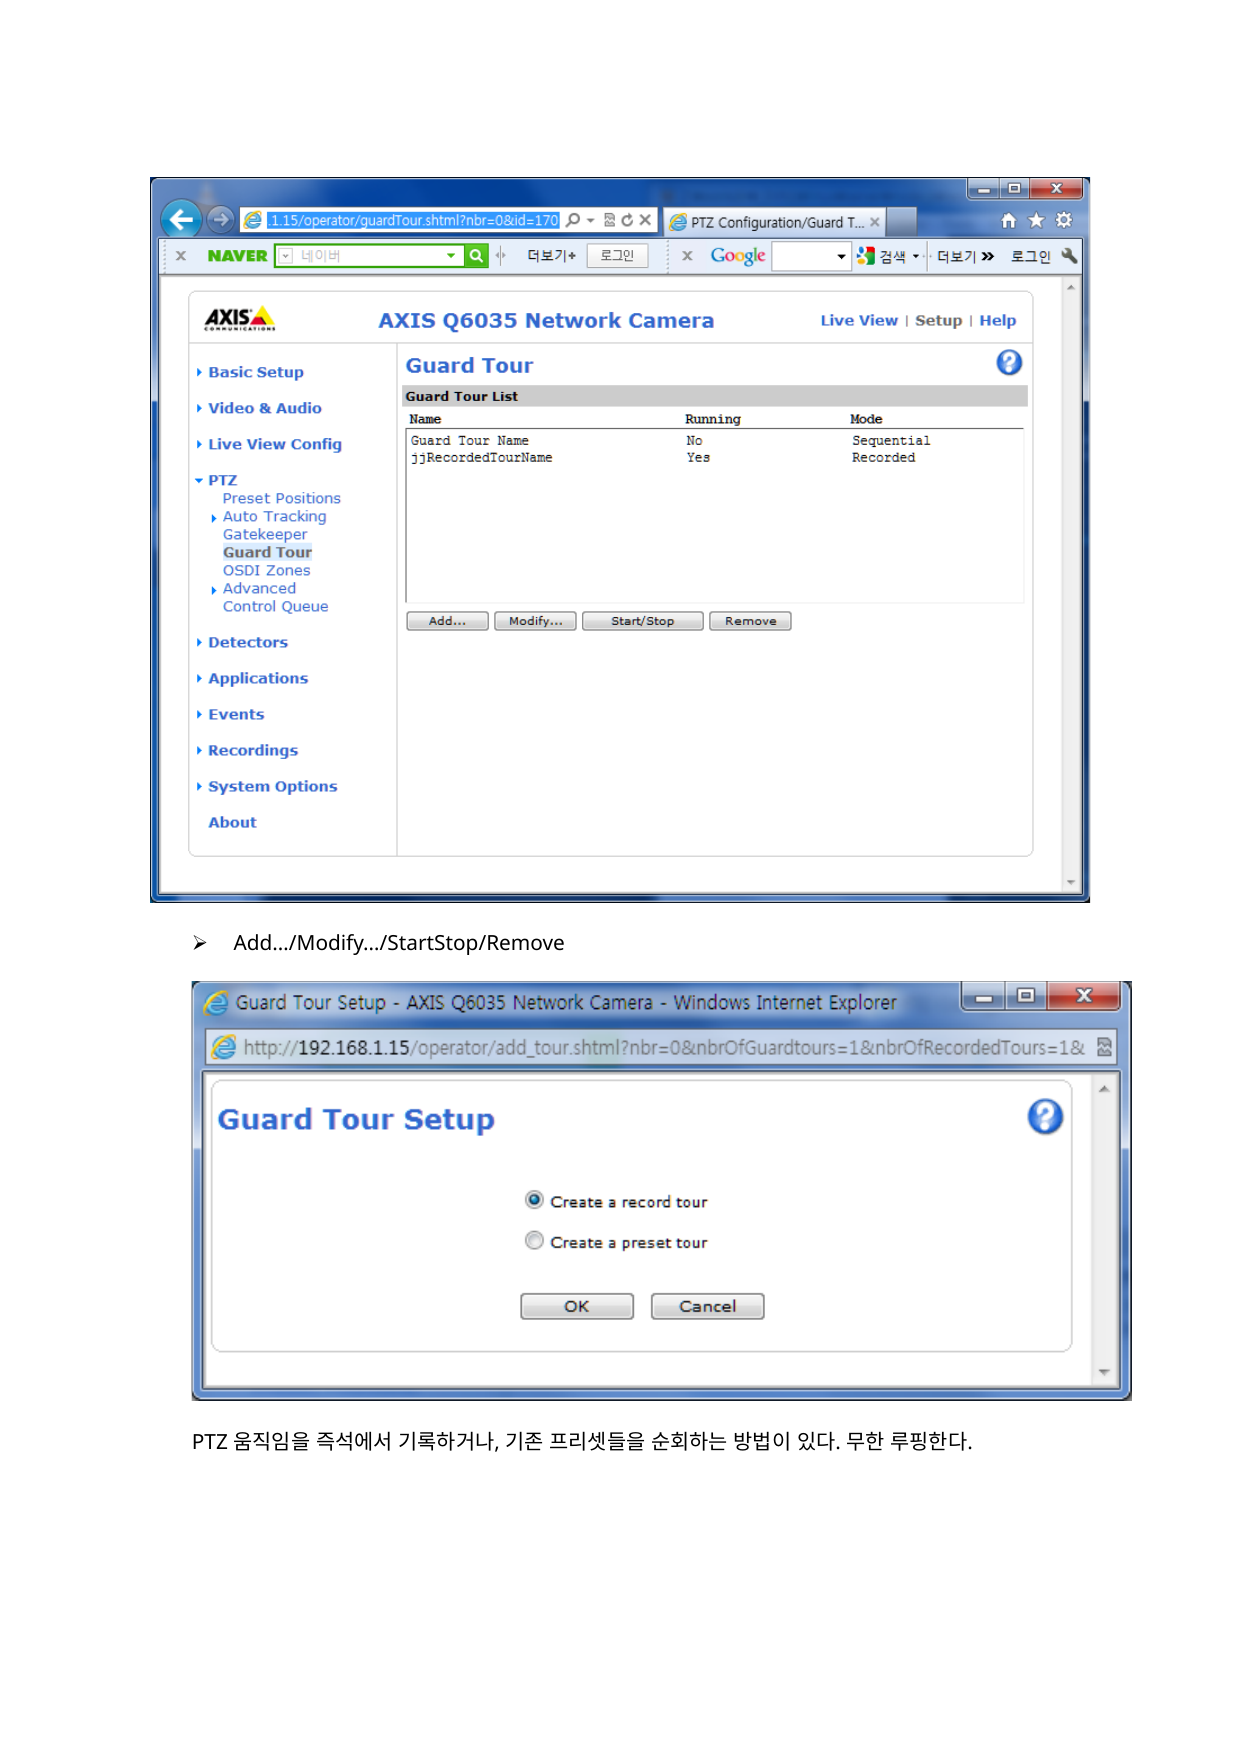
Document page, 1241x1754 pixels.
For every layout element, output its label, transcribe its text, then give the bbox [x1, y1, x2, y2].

picture [150, 177, 1091, 903]
picture [191, 981, 1132, 1401]
text PTZ 움직임을 즉석에서 기록하거나, 기존 프리셋들을 순회하는 방법이 있다. 무한 루핑한다. [192, 1426, 1090, 1456]
list Add…/Modify…/StartStop/Remove [192, 928, 1090, 956]
